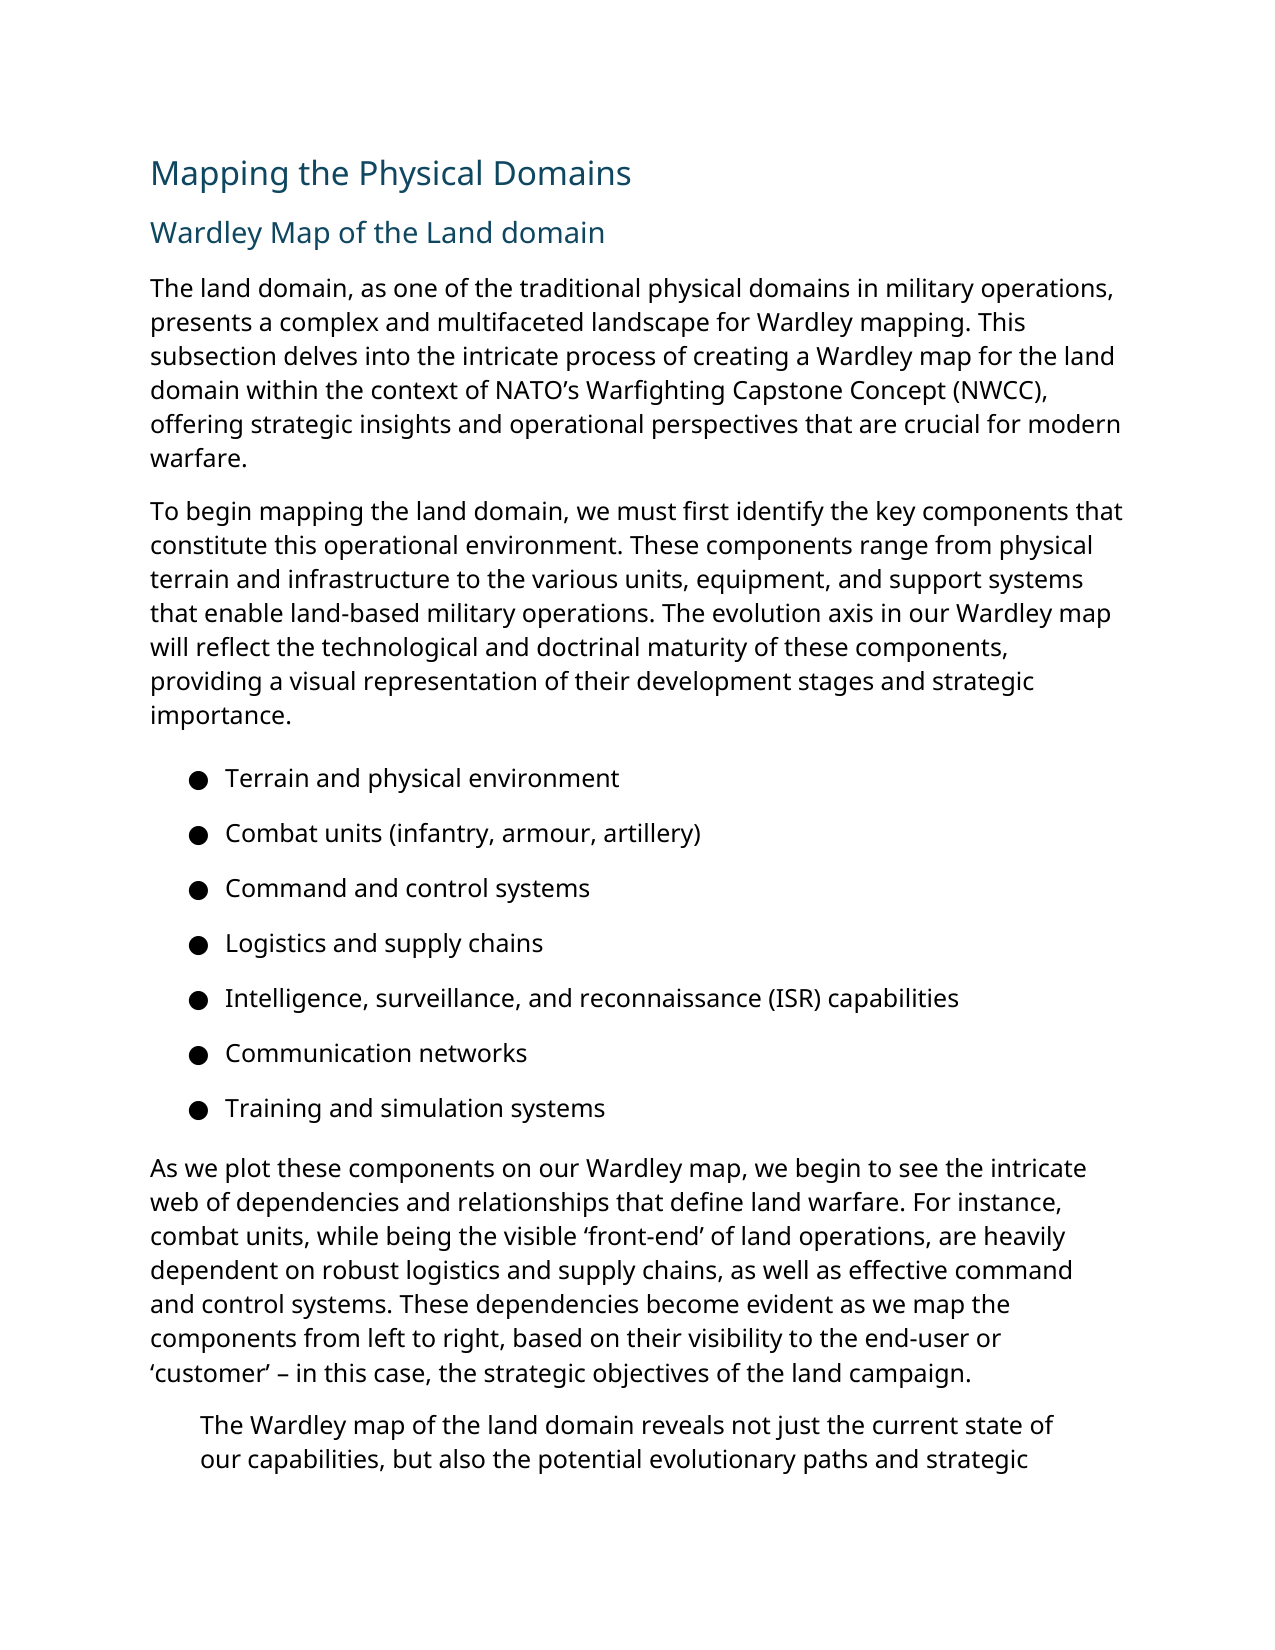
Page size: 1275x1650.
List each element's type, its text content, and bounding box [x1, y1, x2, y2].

text To begin mapping the land domain, we must first identify the key components that constitute this operational environment. These components range from physical terrain and infrastructure to the various units, equipment, and support systems that enable land-based military operations. The evolution axis in our Wardley map will reflect the technological and doctrinal maturity of these components, providing a visual representation of their development stages and strategic importance. [150, 494, 1125, 732]
list Combat units (infantry, armour, artillery) [187, 806, 1125, 857]
list Communication networks [187, 1026, 1125, 1077]
list Logistics and supply chains [187, 916, 1125, 967]
subtitle Wardley Map of the Land domain [150, 212, 1125, 252]
list Terrain and physical environment [187, 751, 1125, 802]
list Intelligence, surveillance, and reconnaissance (ISR) capabilities [187, 971, 1125, 1022]
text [200, 1408, 1075, 1476]
list Training and simulation systems [187, 1081, 1125, 1132]
text The land domain, as one of the traditional physical domains in military operations, presents a complex and multifaceted landscape for Wardley mapping. This subsection delves into the intricate process of creating a Wardley map for the land domain within the context of NATO’s Warfighting Capstone Concept (NWCC), offering strategic insights and operational perspectives that are crucial for modern warfare. [150, 271, 1125, 475]
list Command and control systems [187, 861, 1125, 912]
subtitle Mapping the Physical Domains [150, 150, 1125, 195]
text As we plot these components on our Wardley map, we begin to see the intricate web of dependencies and relationships that define land warfare. For instance, combat units, while being the visible ‘front-end’ of land operations, are heavily dependent on robust logistics and supply chains, as well as effective command and control systems. These dependencies become evident as we map the components from left to right, based on their visibility to the end-user or ‘customer’ – in this case, the strategic objectives of the land campaign. [150, 1151, 1125, 1389]
